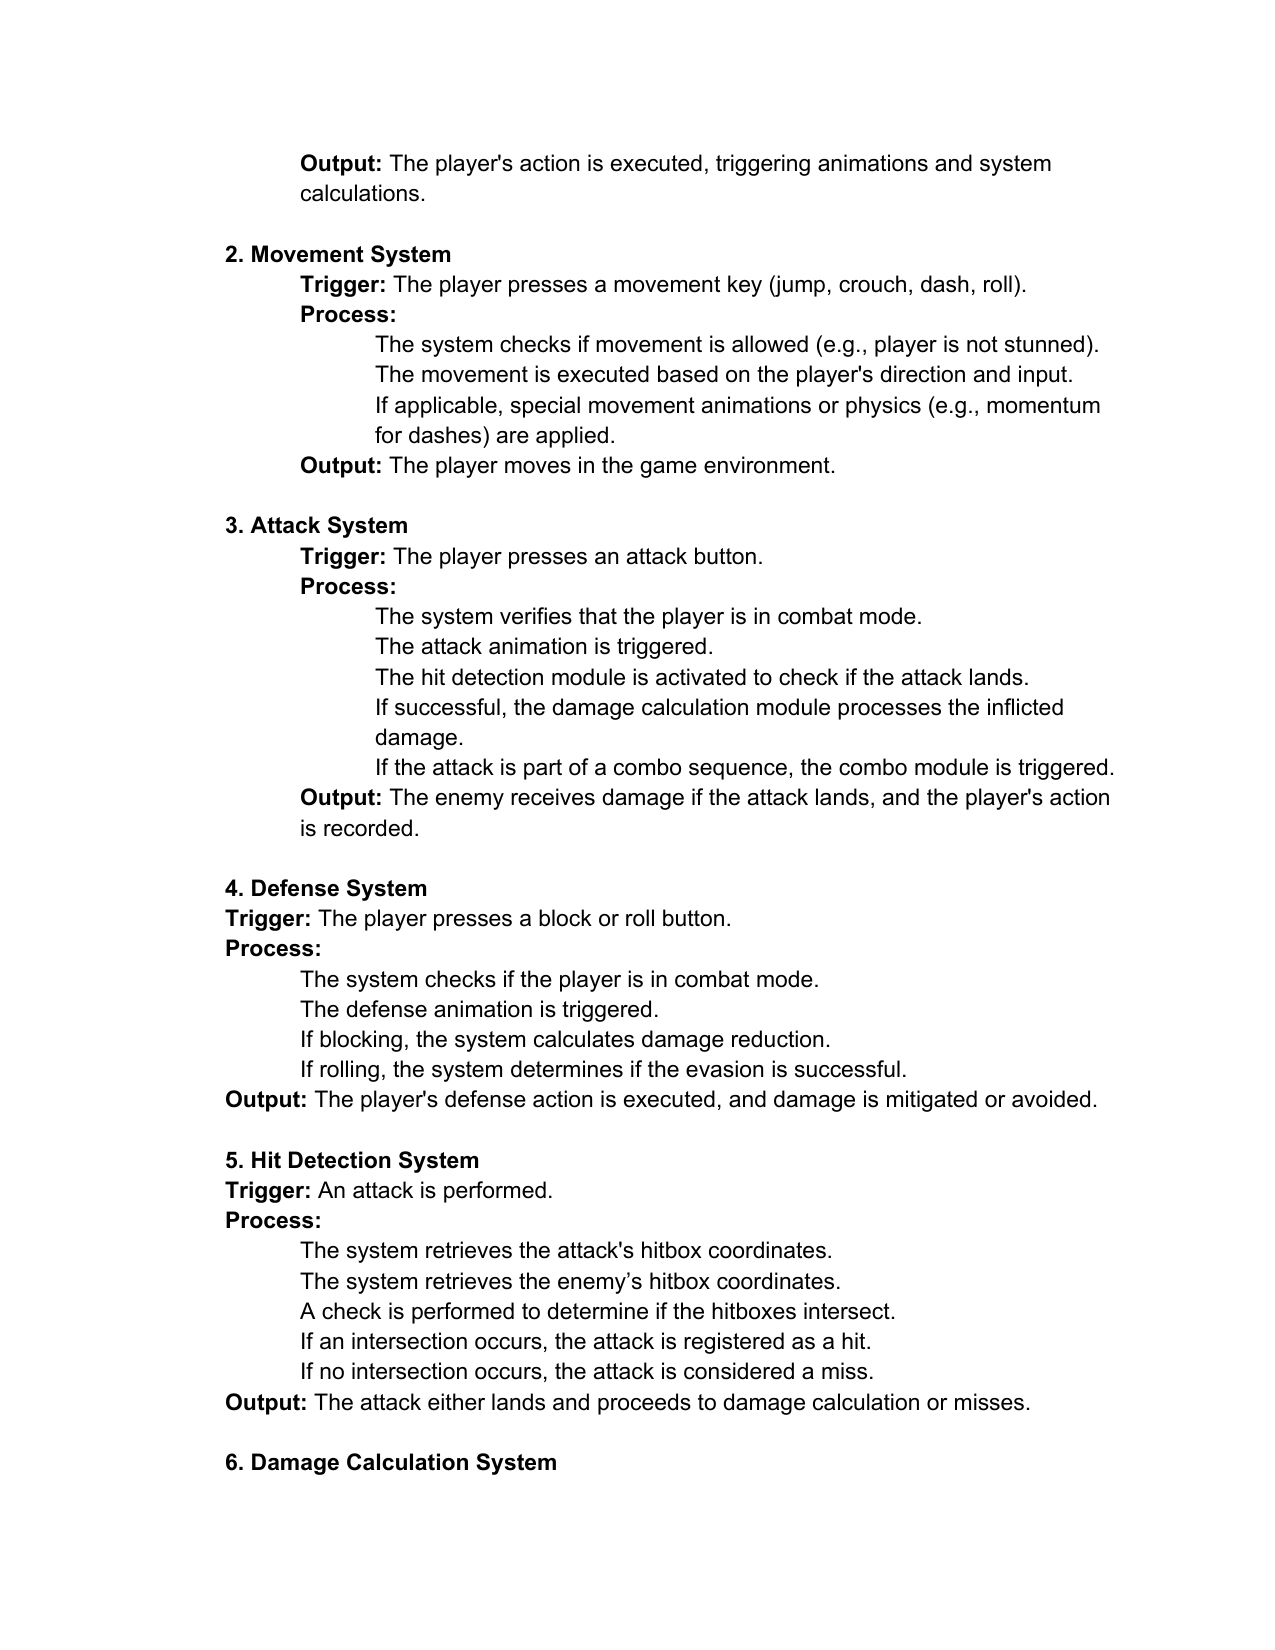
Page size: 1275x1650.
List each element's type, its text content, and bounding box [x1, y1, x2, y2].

text If applicable, special movement animations or physics (e.g., momentum for dashes) are applied. [375, 392, 1125, 448]
text A check is performed to determine if the hitboxes intersect. [300, 1298, 1125, 1324]
text If an intersection occurs, the attack is registered as a hit. [300, 1328, 1125, 1354]
text The system checks if movement is allowed (e.g., player is not stunned). [375, 331, 1125, 358]
text 4. Defense System [225, 875, 1125, 901]
text Output: The player's action is executed, triggering animations and system calculations. [300, 150, 1125, 207]
text Output: The enemy receives damage if the attack lands, and the player's action is recorded. [300, 784, 1125, 841]
text The attack animation is triggered. [375, 633, 1125, 660]
text Output: The player moves in the game environment. [300, 452, 1125, 478]
text The hit detection module is activated to check if the attack lands. [375, 663, 1125, 690]
text Process: [300, 301, 1125, 327]
text The defense animation is triggered. [300, 996, 1125, 1022]
text Output: The attack either lands and proceeds to damage calculation or misses. [225, 1388, 1125, 1415]
text Process: [225, 1207, 1125, 1234]
text The movement is executed based on the player's direction and input. [375, 361, 1125, 388]
text The system verifies that the player is in combat mode. [375, 603, 1125, 629]
text If blocking, the system calculates damage reduction. [300, 1026, 1125, 1052]
text Process: [300, 573, 1125, 599]
text 2. Movement System [225, 241, 1125, 267]
text If rolling, the system determines if the evasion is successful. [300, 1056, 1125, 1083]
text Output: The player's defense action is executed, and damage is mitigated or avoided. [225, 1086, 1125, 1113]
text The system checks if the player is in combat mode. [300, 966, 1125, 992]
text Trigger: The player presses a block or roll button. [225, 905, 1125, 932]
text The system retrieves the attack's hitbox coordinates. [300, 1237, 1125, 1264]
text 5. Hit Detection System [225, 1147, 1125, 1173]
text The system retrieves the enemy’s hitbox coordinates. [300, 1268, 1125, 1294]
text 3. Attack System [225, 512, 1125, 539]
text 6. Damage Calculation System [225, 1449, 1125, 1475]
text Trigger: An attack is performed. [225, 1177, 1125, 1203]
text Process: [225, 935, 1125, 962]
text If no intersection occurs, the attack is considered a miss. [300, 1358, 1125, 1385]
text Trigger: The player presses an attack button. [300, 543, 1125, 569]
text Trigger: The player presses a movement key (jump, crouch, dash, roll). [300, 271, 1125, 297]
text If the attack is part of a combo sequence, the combo module is triggered. [375, 754, 1125, 781]
text If successful, the damage calculation module processes the inflicted damage. [375, 694, 1125, 750]
